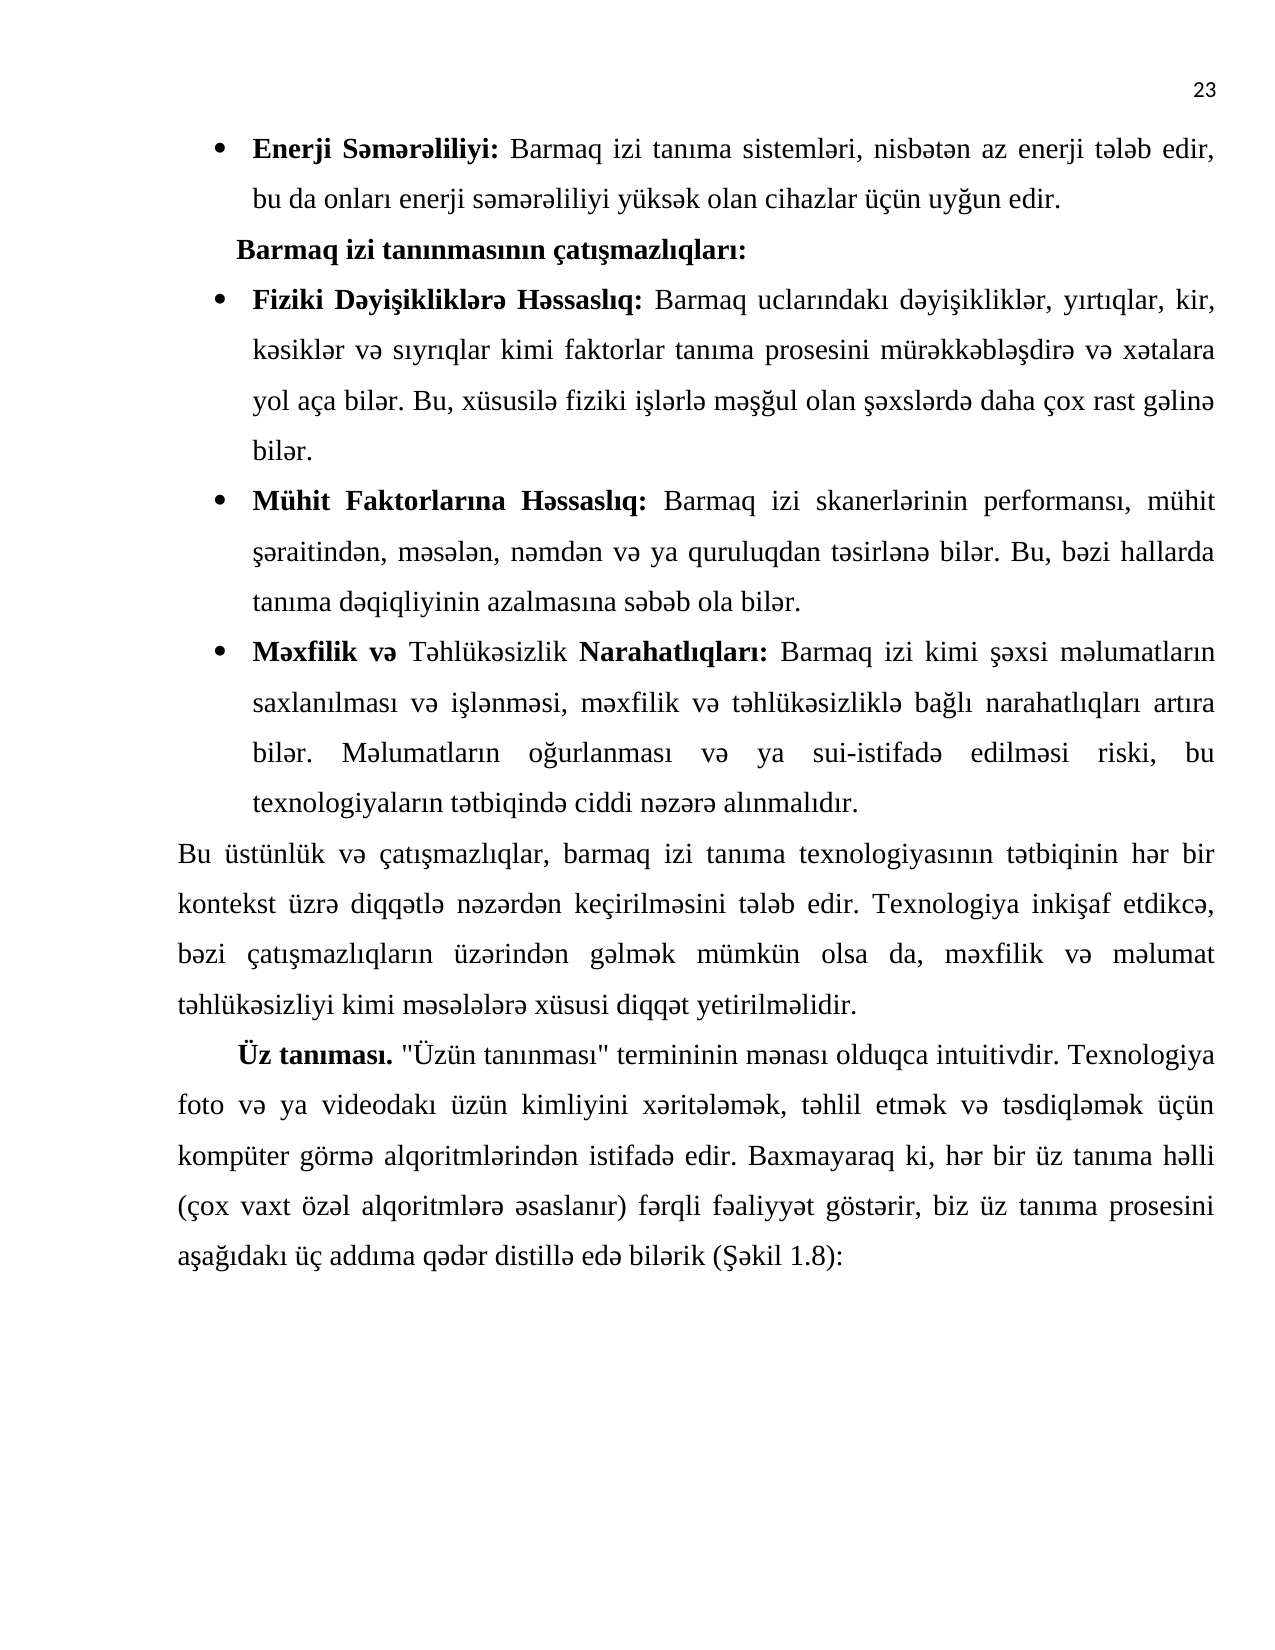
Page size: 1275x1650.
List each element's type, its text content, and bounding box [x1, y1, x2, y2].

list Məxfilik və Təhlükəsizlik Narahatlıqları: Barmaq izi kimi şəxsi məlumatların saxlanılması və işlənməsi, məxfilik və təhlükəsizliklə bağlı narahatlıqları artıra bilər. Məlumatların oğurlanması və ya sui-istifadə edilməsi riski, bu texnologiyaların tətbiqində ciddi nəzərə alınmalıdır. [215, 634, 1216, 819]
text Bu üstünlük və çatışmazlıqlar, barmaq izi tanıma texnologiyasının tətbiqinin hər bir kontekst üzrə diqqətlə nəzərdən keçirilməsini tələb edir. Texnologiya inkişaf etdikcə, bəzi çatışmazlıqların üzərindən gəlmək mümkün olsa da, məxfilik və məlumat təhlükəsizliyi kimi məsələlərə xüsusi diqqət yetirilməlidir. [177, 836, 1216, 1020]
text Barmaq izi tanınmasının çatışmazlıqları: [177, 232, 1216, 265]
list Mühit Faktorlarına Həssaslıq: Barmaq izi skanerlərinin performansı, mühit şəraitindən, məsələn, nəmdən və ya quruluqdan təsirlənə bilər. Bu, bəzi hallarda tanıma dəqiqliyinin azalmasına səbəb ola bilər. [215, 483, 1216, 618]
list Fiziki Dəyişikliklərə Həssaslıq: Barmaq uclarındakı dəyişikliklər, yırtıqlar, kir, kəsiklər və sıyrıqlar kimi faktorlar tanıma prosesini mürəkkəbləşdirə və xətalara yol aça bilər. Bu, xüsusilə fiziki işlərlə məşğul olan şəxslərdə daha çox rast gəlinə bilər. [215, 282, 1216, 467]
list Enerji Səmərəliliyi: Barmaq izi tanıma sistemləri, nisbətən az enerji tələb edir, bu da onları enerji səmərəliliyi yüksək olan cihazlar üçün uyğun edir. [215, 131, 1216, 215]
text Üz tanıması. "Üzün tanınması" termininin mənası olduqca intuitivdir. Texnologiya foto və ya videodakı üzün kimliyini xəritələmək, təhlil etmək və təsdiqləmək üçün kompüter görmə alqoritmlərindən istifadə edir. Baxmayaraq ki, hər bir üz tanıma həlli (çox vaxt özəl alqoritmlərə əsaslanır) fərqli fəaliyyət göstərir, biz üz tanıma prosesini aşağıdakı üç addıma qədər distillə edə bilərik (Şəkil 1.8): [177, 1037, 1216, 1272]
